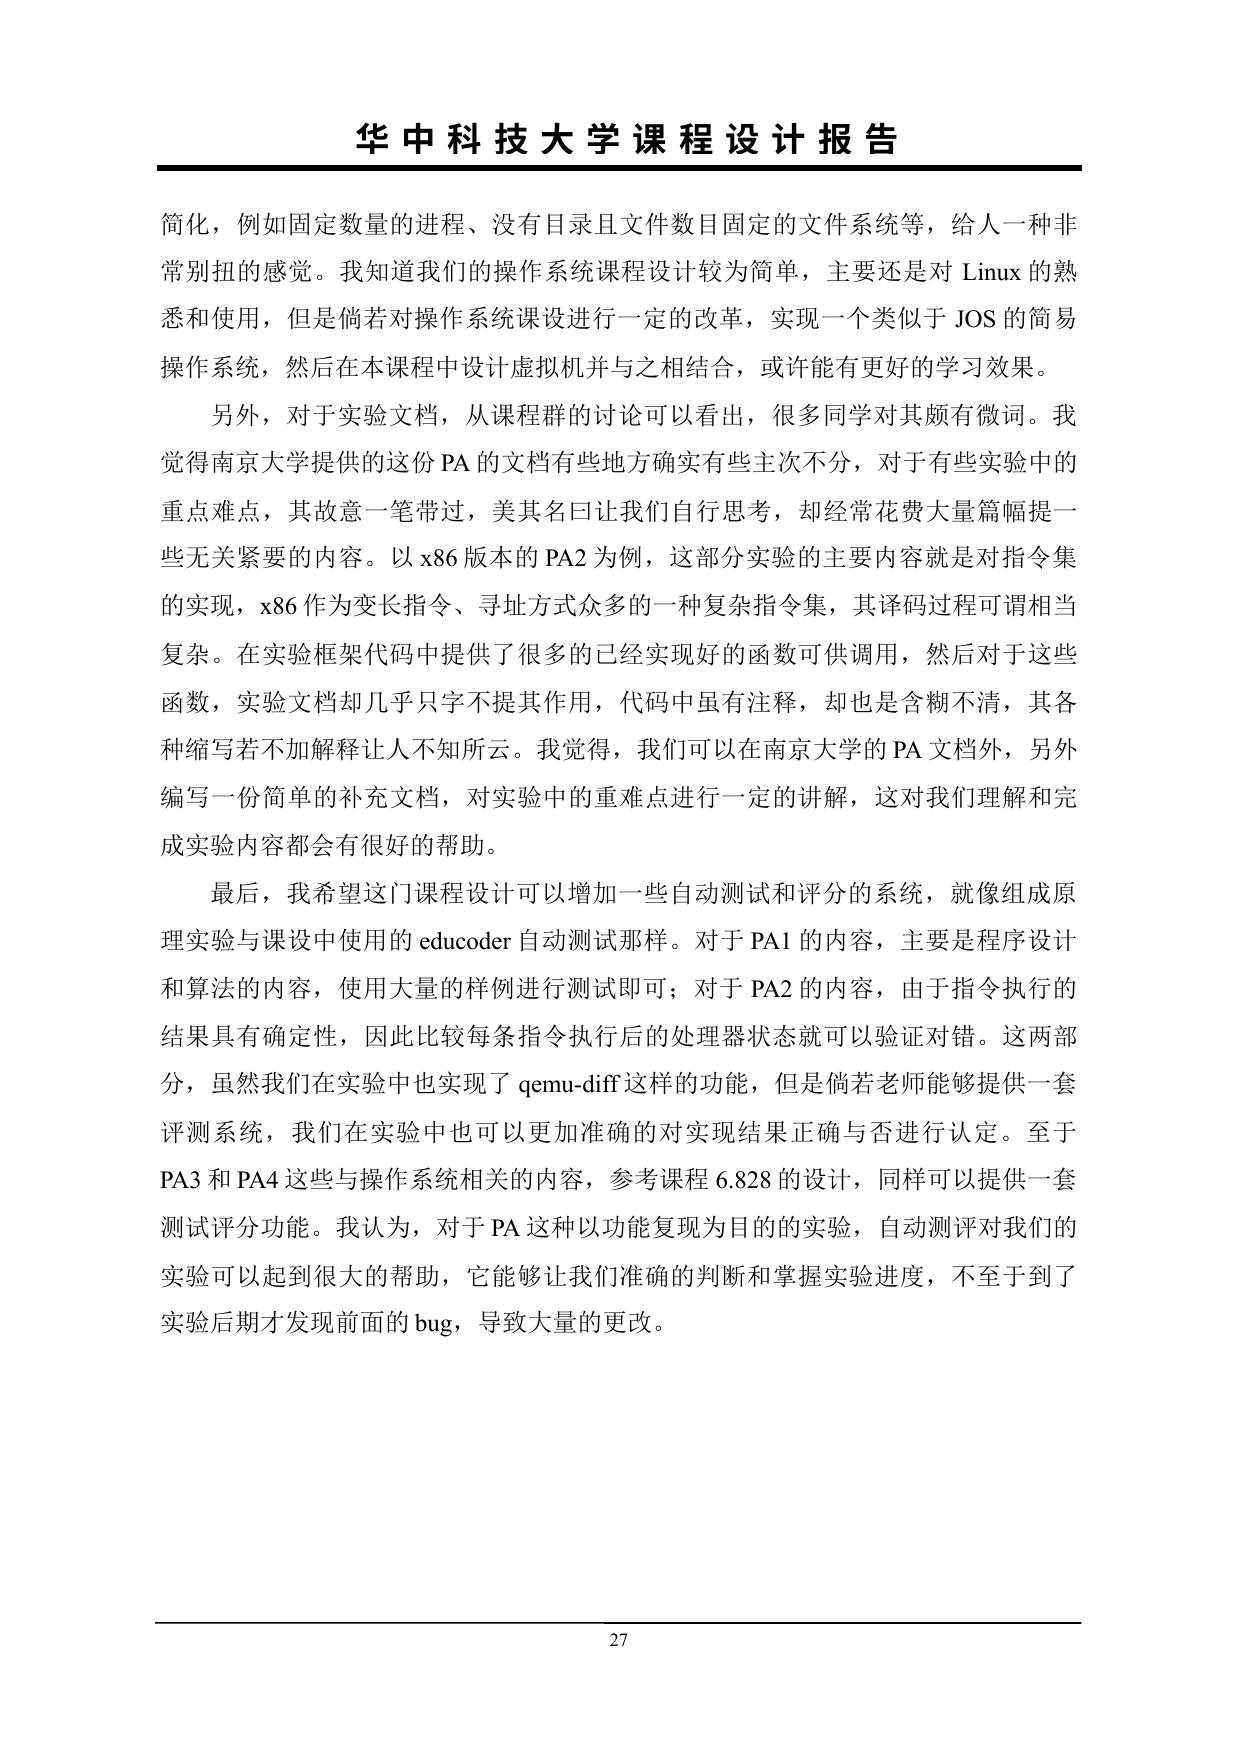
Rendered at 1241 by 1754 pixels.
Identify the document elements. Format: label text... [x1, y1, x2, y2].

text 最后，我希望这门课程设计可以增加一些自动测试和评分的系统，就像组成原理实验与课设中使用的educoder自动测试那样。对于PA1的内容，主要是程序设计和算法的内容，使用大量的样例进行测试即可；对于PA2的内容，由于指令执行的结果具有确定性，因此比较每条指令执行后的处理器状态就可以验证对错。这两部分，虽然我们在实验中也实现了qemu-diff这样的功能，但是倘若老师能够提供一套评测系统，我们在实验中也可以更加准确的对实现结果正确与否进行认定。至于PA3和PA4这些与操作系统相关的内容，参考课程6.828的设计，同样可以提供一套测试评分功能。我认为，对于PA这种以功能复现为目的的实验，自动测评对我们的实验可以起到很大的帮助，它能够让我们准确的判断和掌握实验进度，不至于到了实验后期才发现前面的bug，导致大量的更改。 [159, 868, 1078, 1346]
text 另外，对于实验文档，从课程群的讨论可以看出，很多同学对其颇有微词。我觉得南京大学提供的这份PA的文档有些地方确实有些主次不分，对于有些实验中的重点难点，其故意一笔带过，美其名曰让我们自行思考，却经常花费大量篇幅提一些无关紧要的内容。以x86版本的PA2为例，这部分实验的主要内容就是对指令集的实现，x86作为变长指令、寻址方式众多的一种复杂指令集，其译码过程可谓相当复杂。在实验框架代码中提供了很多的已经实现好的函数可供调用，然后对于这些函数，实验文档却几乎只字不提其作用，代码中虽有注释，却也是含糊不清，其各种缩写若不加解释让人不知所云。我觉得，我们可以在南京大学的PA文档外，另外编写一份简单的补充文档，对实验中的重难点进行一定的讲解，这对我们理解和完成实验内容都会有很好的帮助。 [159, 390, 1078, 868]
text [159, 198, 1078, 390]
